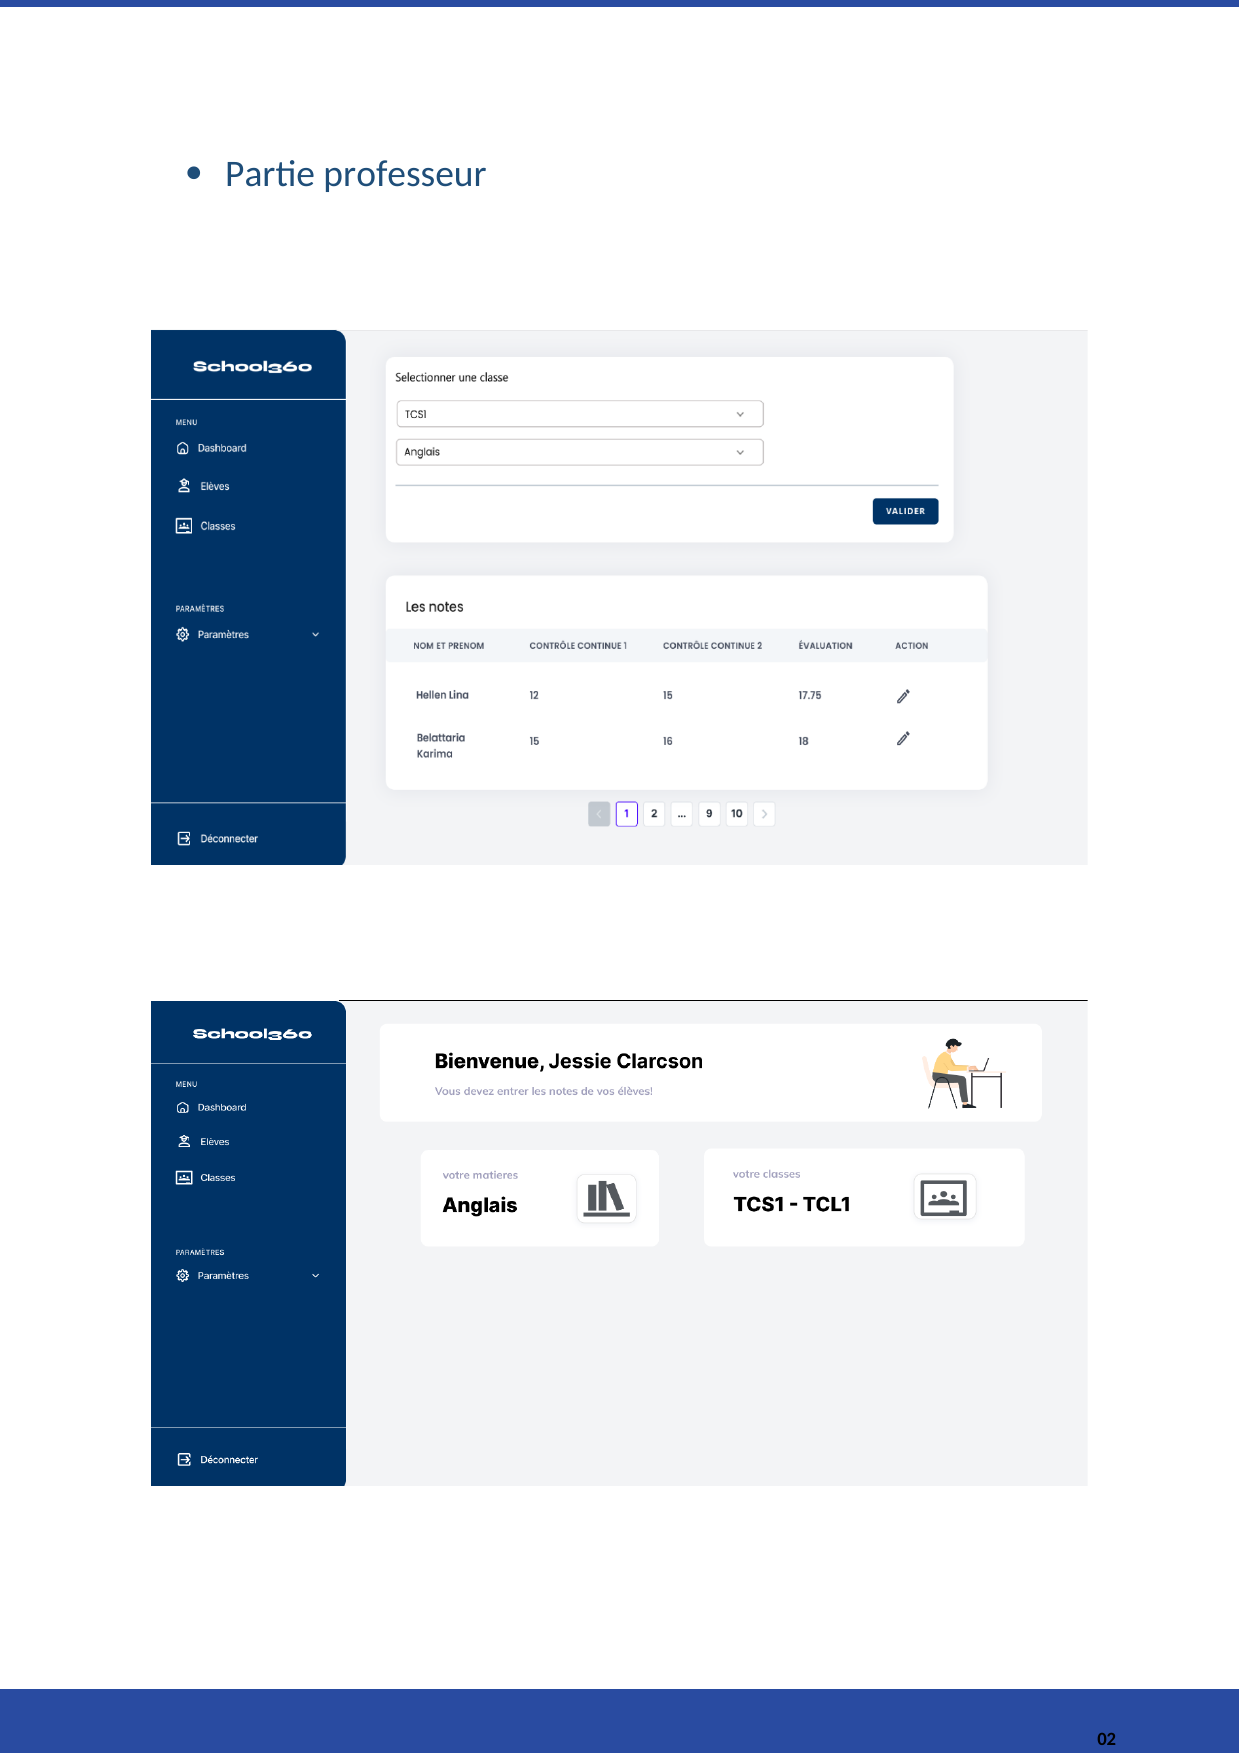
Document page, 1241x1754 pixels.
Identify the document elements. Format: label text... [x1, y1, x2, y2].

list Partie professeur [187, 150, 1090, 196]
